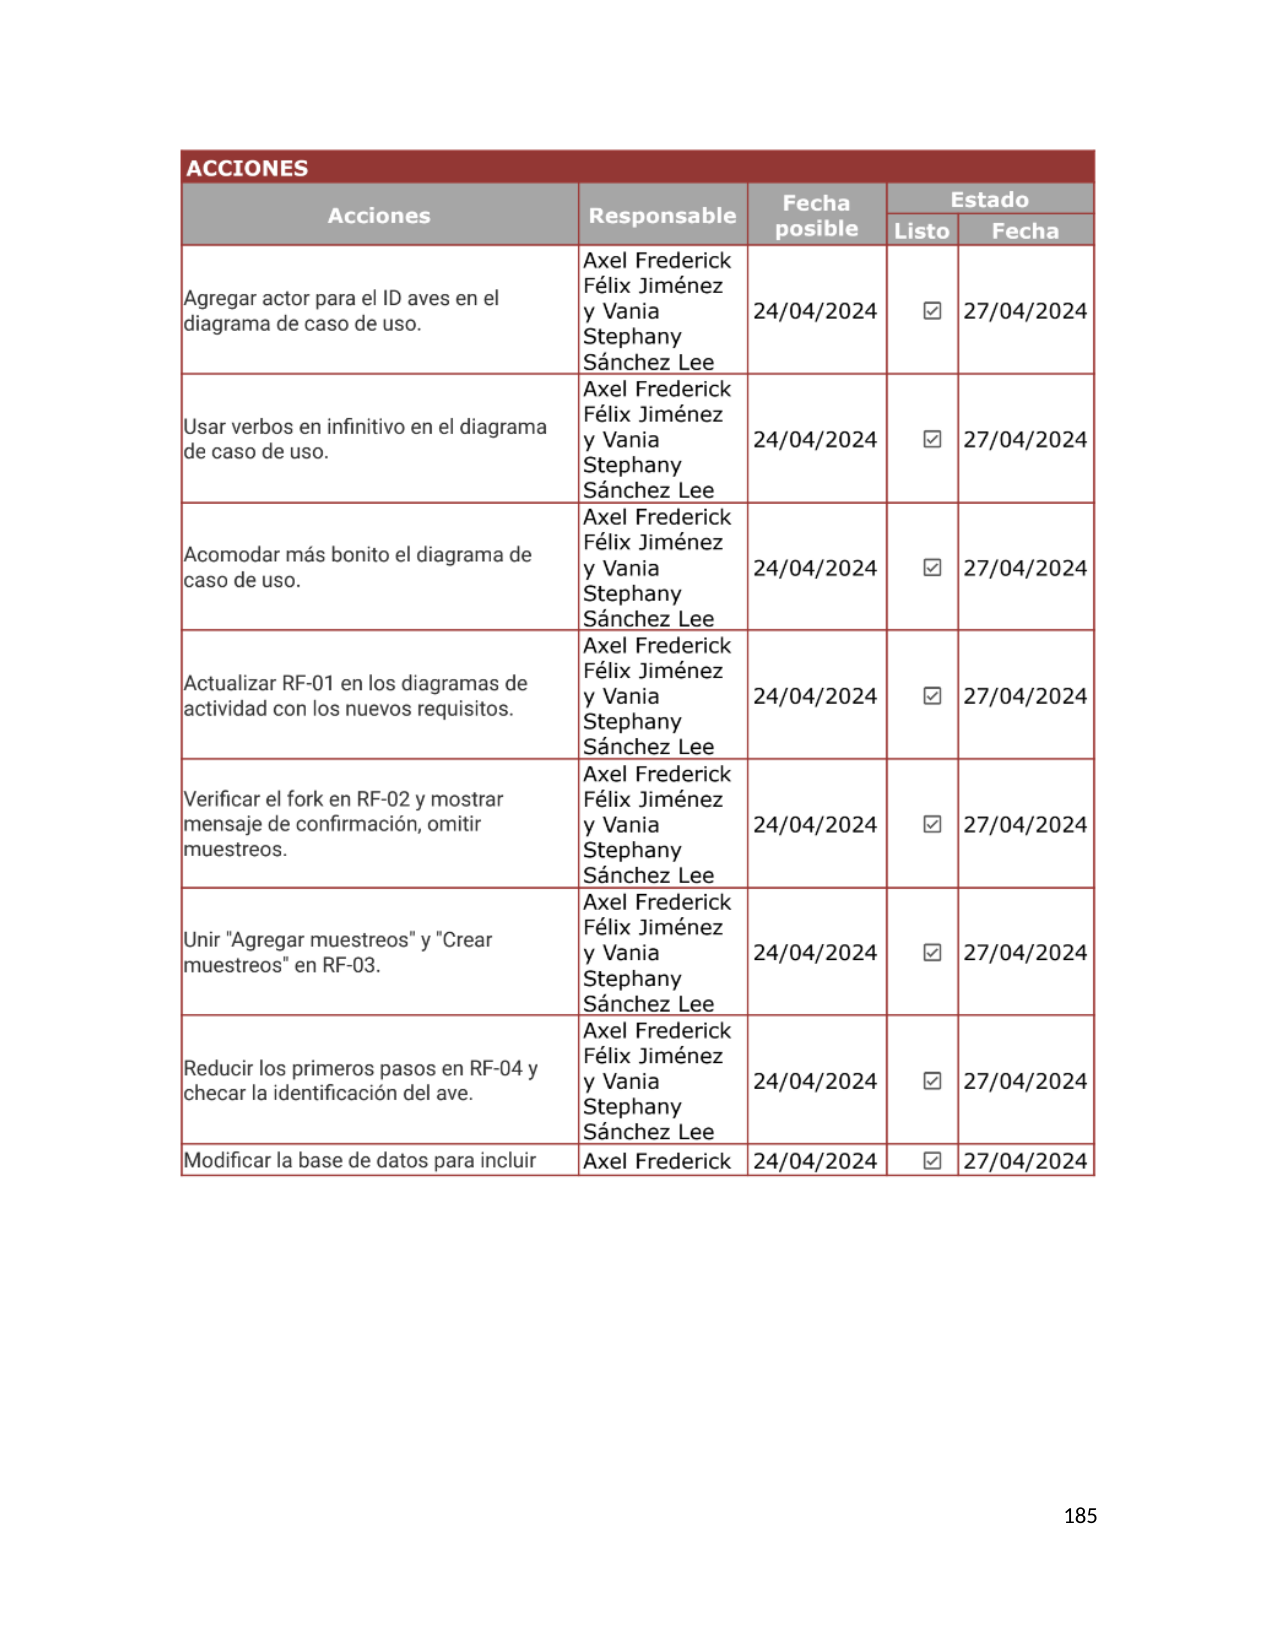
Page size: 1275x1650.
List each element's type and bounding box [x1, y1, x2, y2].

picture [177, 147, 1098, 1181]
